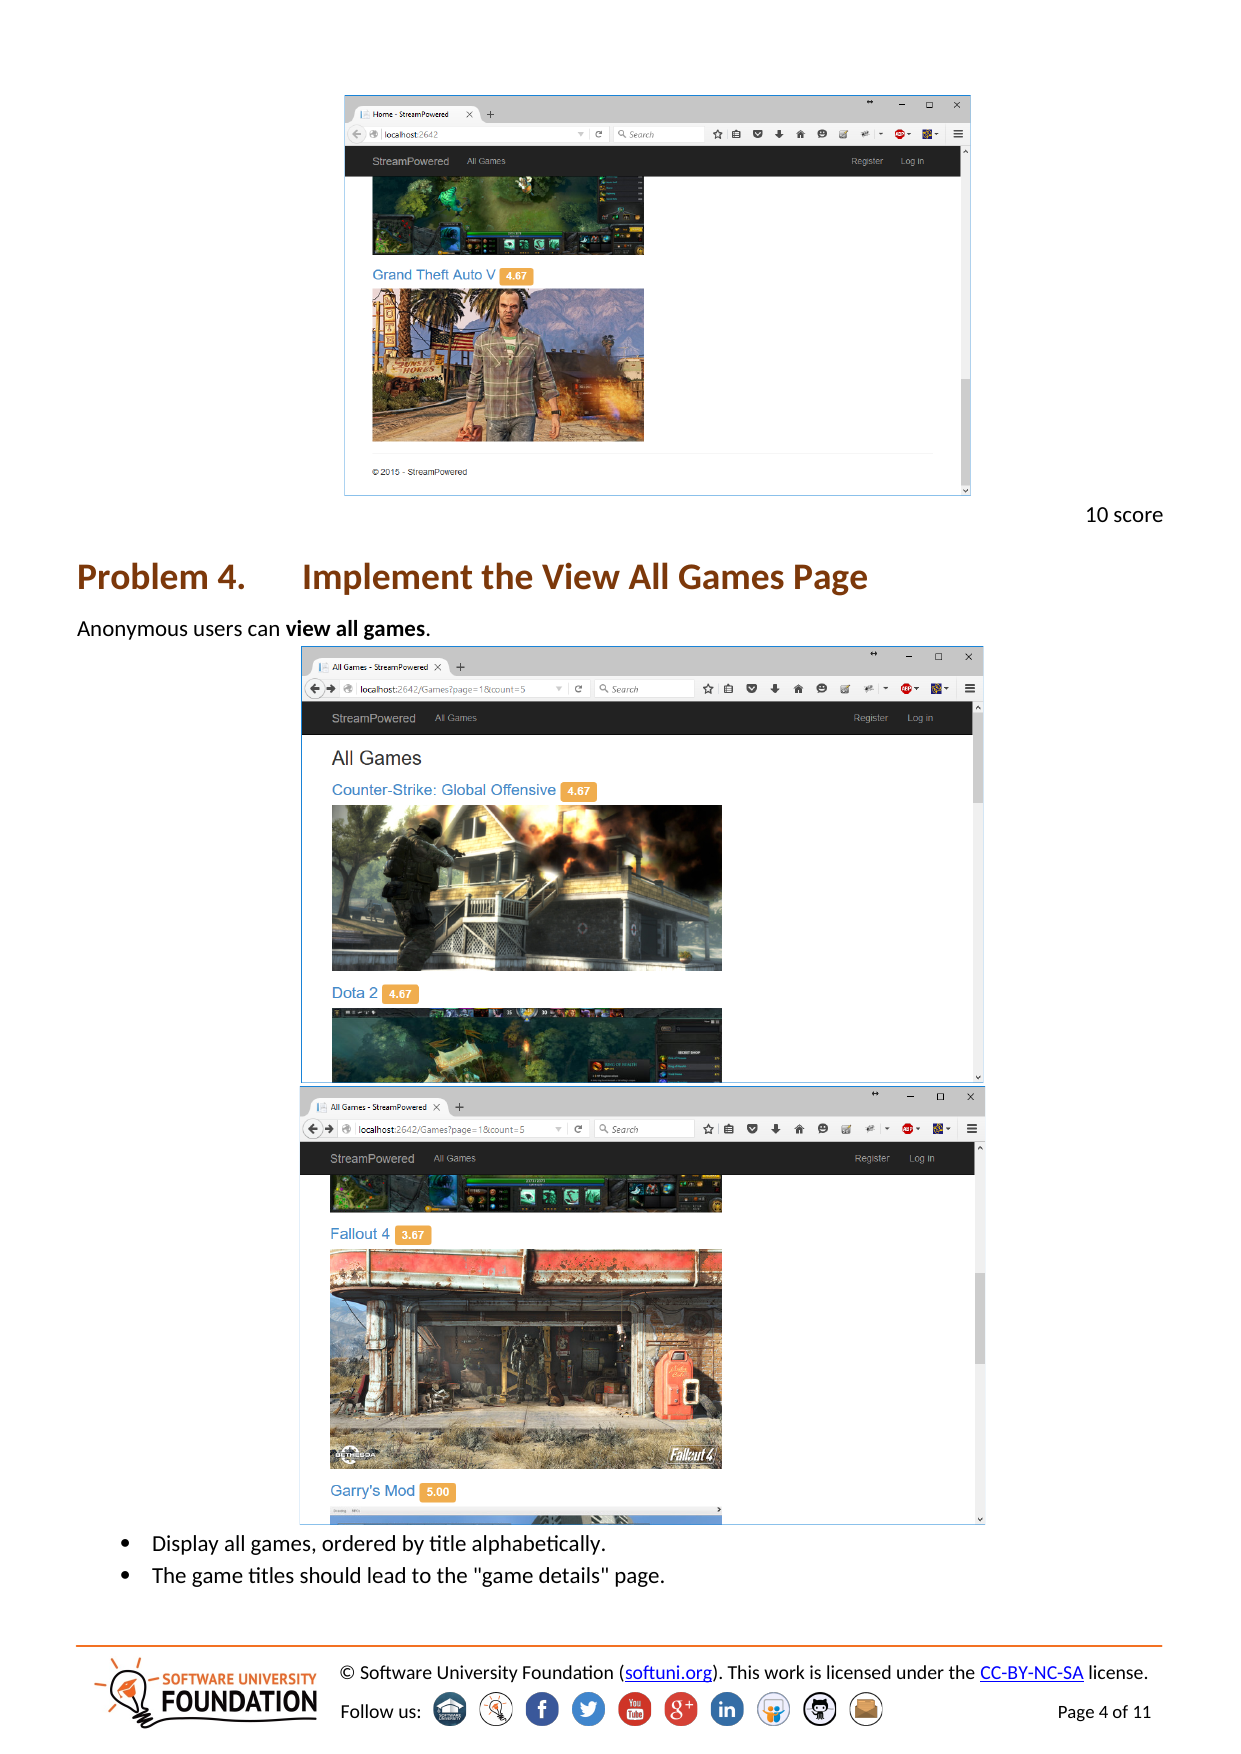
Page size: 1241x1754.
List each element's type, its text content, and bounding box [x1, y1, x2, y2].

picture [572, 1692, 605, 1726]
picture [525, 1692, 559, 1726]
picture [93, 1656, 317, 1729]
list Display all games, ordered by title alphabetically. [121, 1529, 1163, 1557]
picture [433, 1692, 467, 1726]
list The game titles should lead to the "game details" page. [121, 1561, 1163, 1589]
picture [664, 1692, 698, 1726]
picture [479, 1692, 513, 1726]
picture [618, 1692, 652, 1726]
subtitle Implement the View All Games Page [77, 553, 1163, 599]
picture [299, 1086, 985, 1525]
picture [803, 1692, 837, 1726]
picture [344, 95, 971, 496]
picture [849, 1692, 883, 1726]
picture [757, 1692, 790, 1726]
picture [710, 1692, 744, 1726]
list Anonymous users can view all games. [77, 614, 1163, 642]
list 10 score [152, 500, 1163, 528]
picture [301, 646, 984, 1083]
